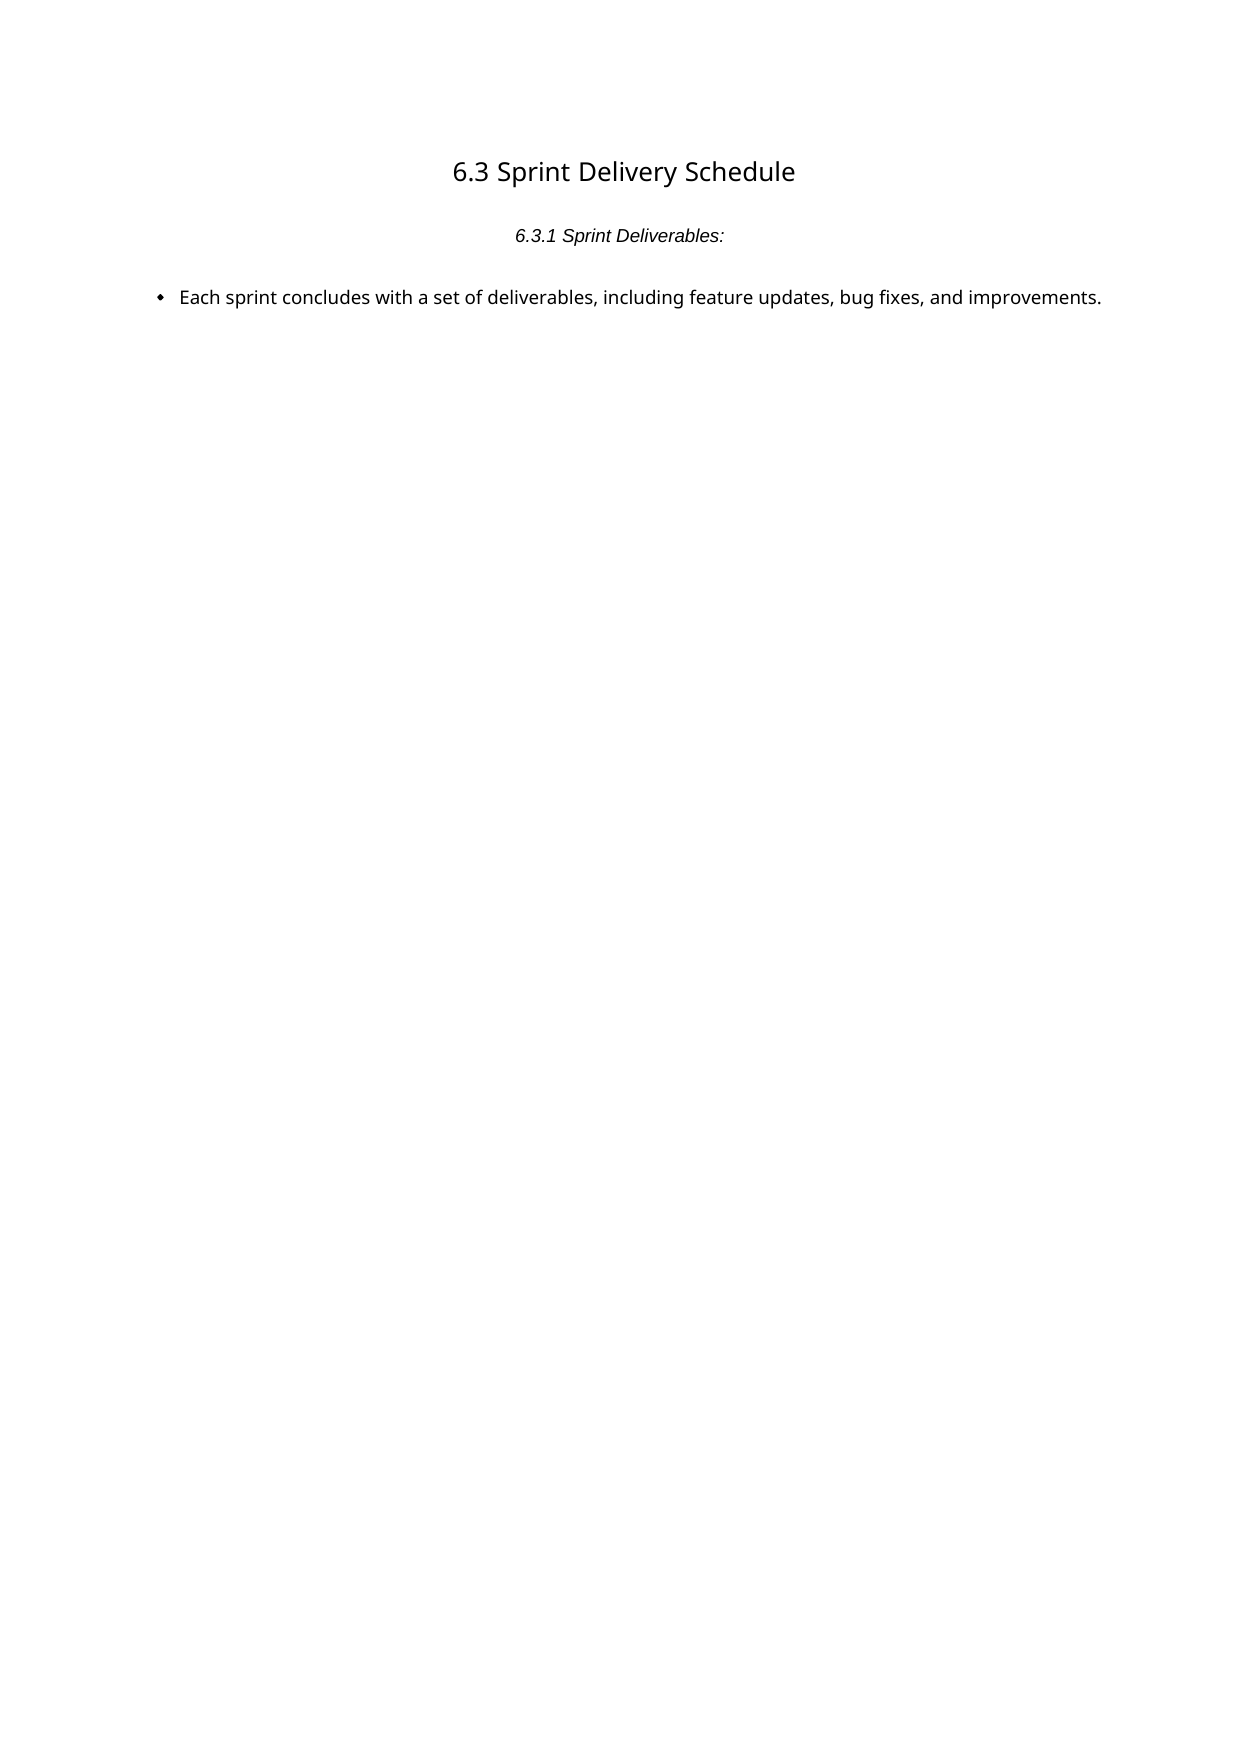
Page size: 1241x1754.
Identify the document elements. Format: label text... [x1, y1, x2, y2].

text Each sprint concludes with a set of deliverables, including feature updates, bug fixes, and improvements. [179, 284, 1134, 310]
list Sprint Deliverables: [515, 225, 1134, 246]
subtitle Sprint Delivery Schedule [452, 154, 1134, 189]
